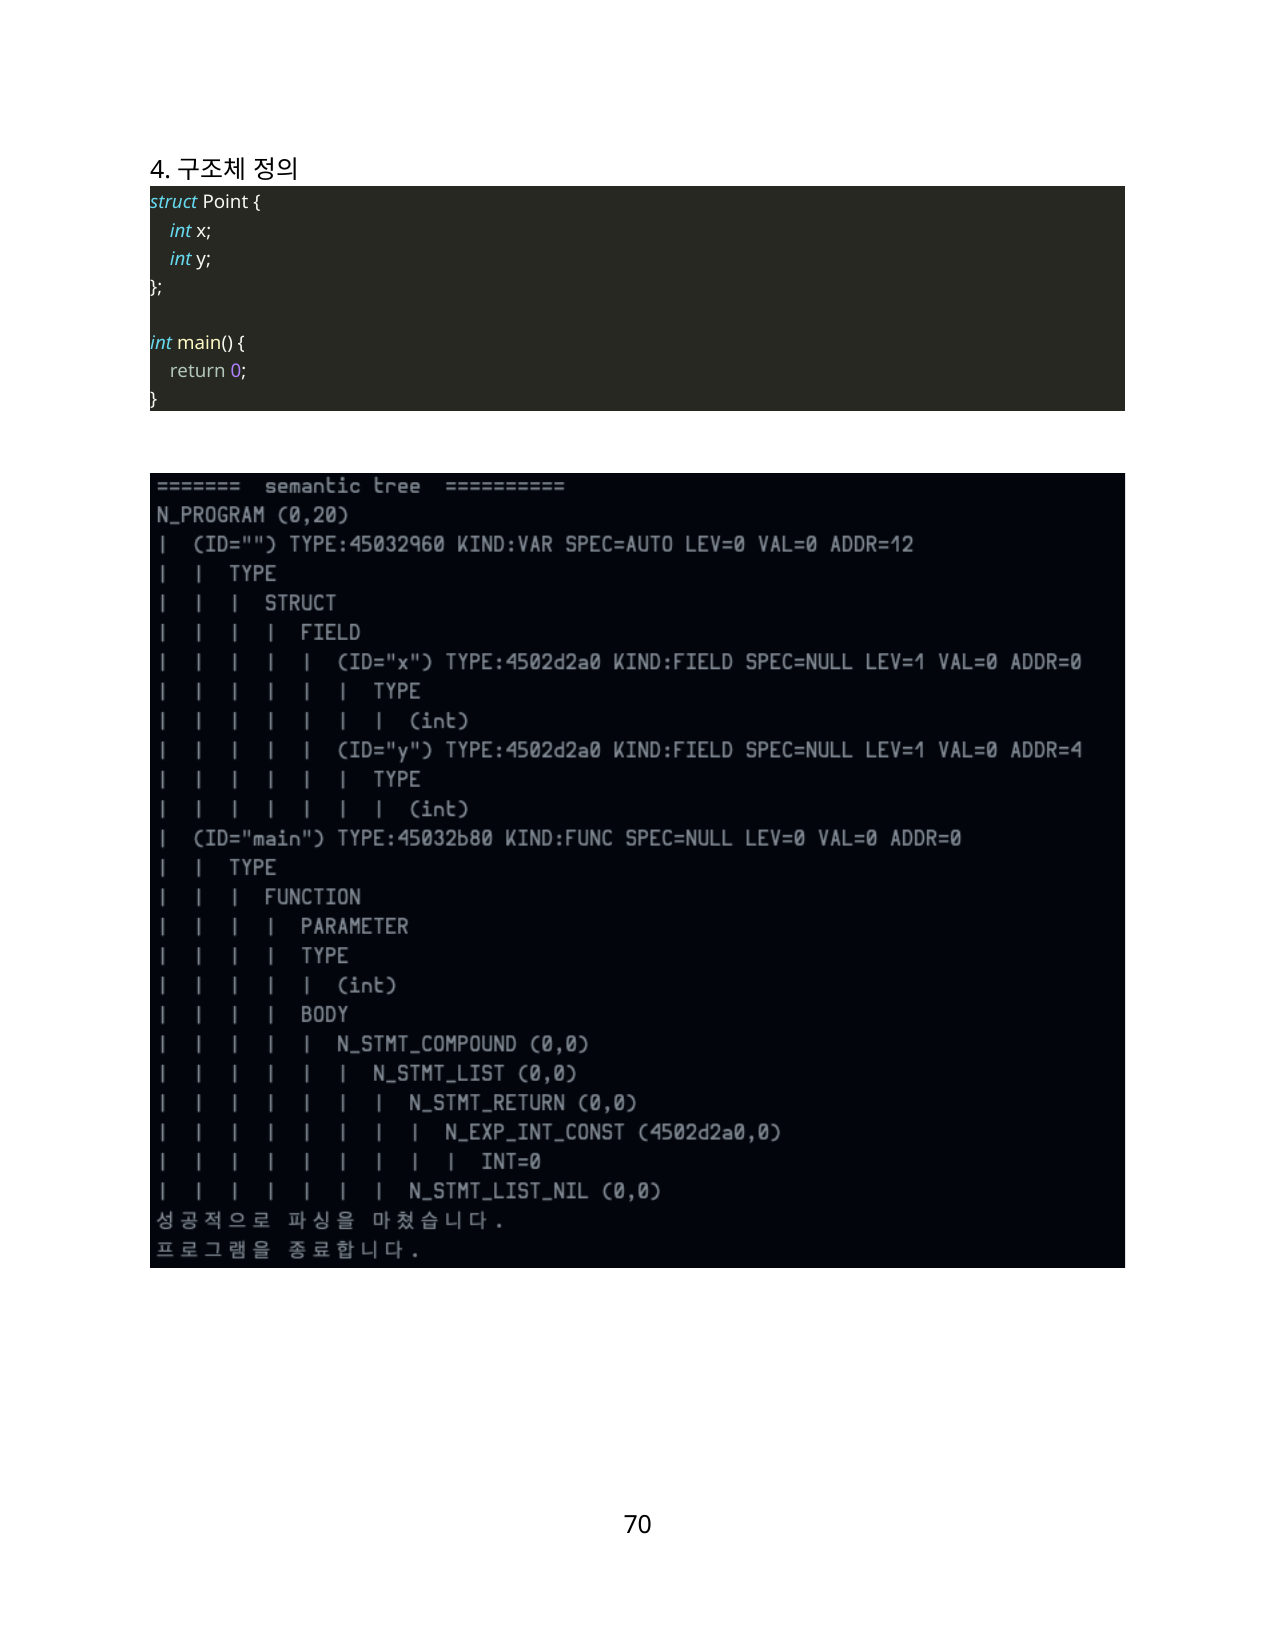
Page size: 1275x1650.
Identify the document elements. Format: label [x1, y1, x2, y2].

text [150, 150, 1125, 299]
picture [150, 473, 1125, 1268]
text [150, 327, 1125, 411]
